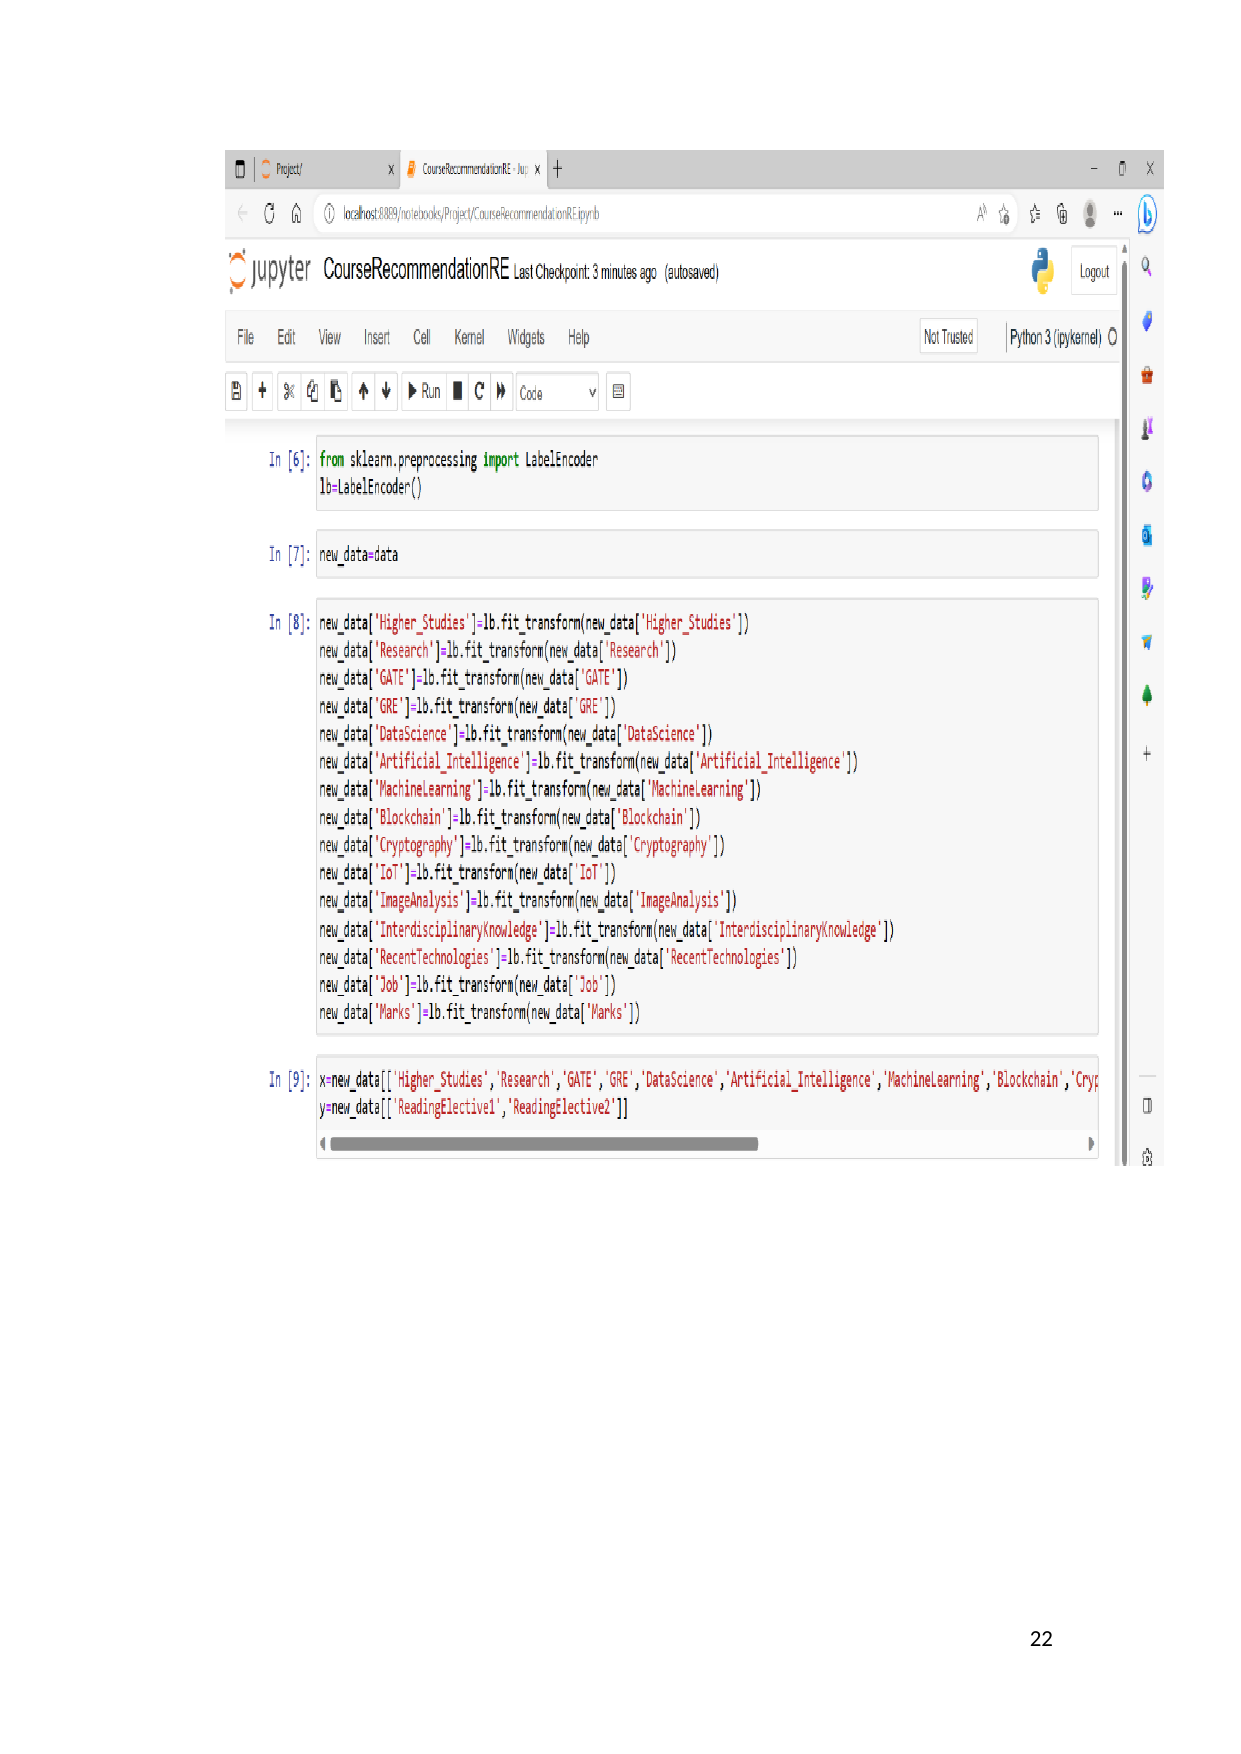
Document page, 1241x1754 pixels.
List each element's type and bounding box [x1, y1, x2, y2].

picture [225, 150, 1164, 1166]
